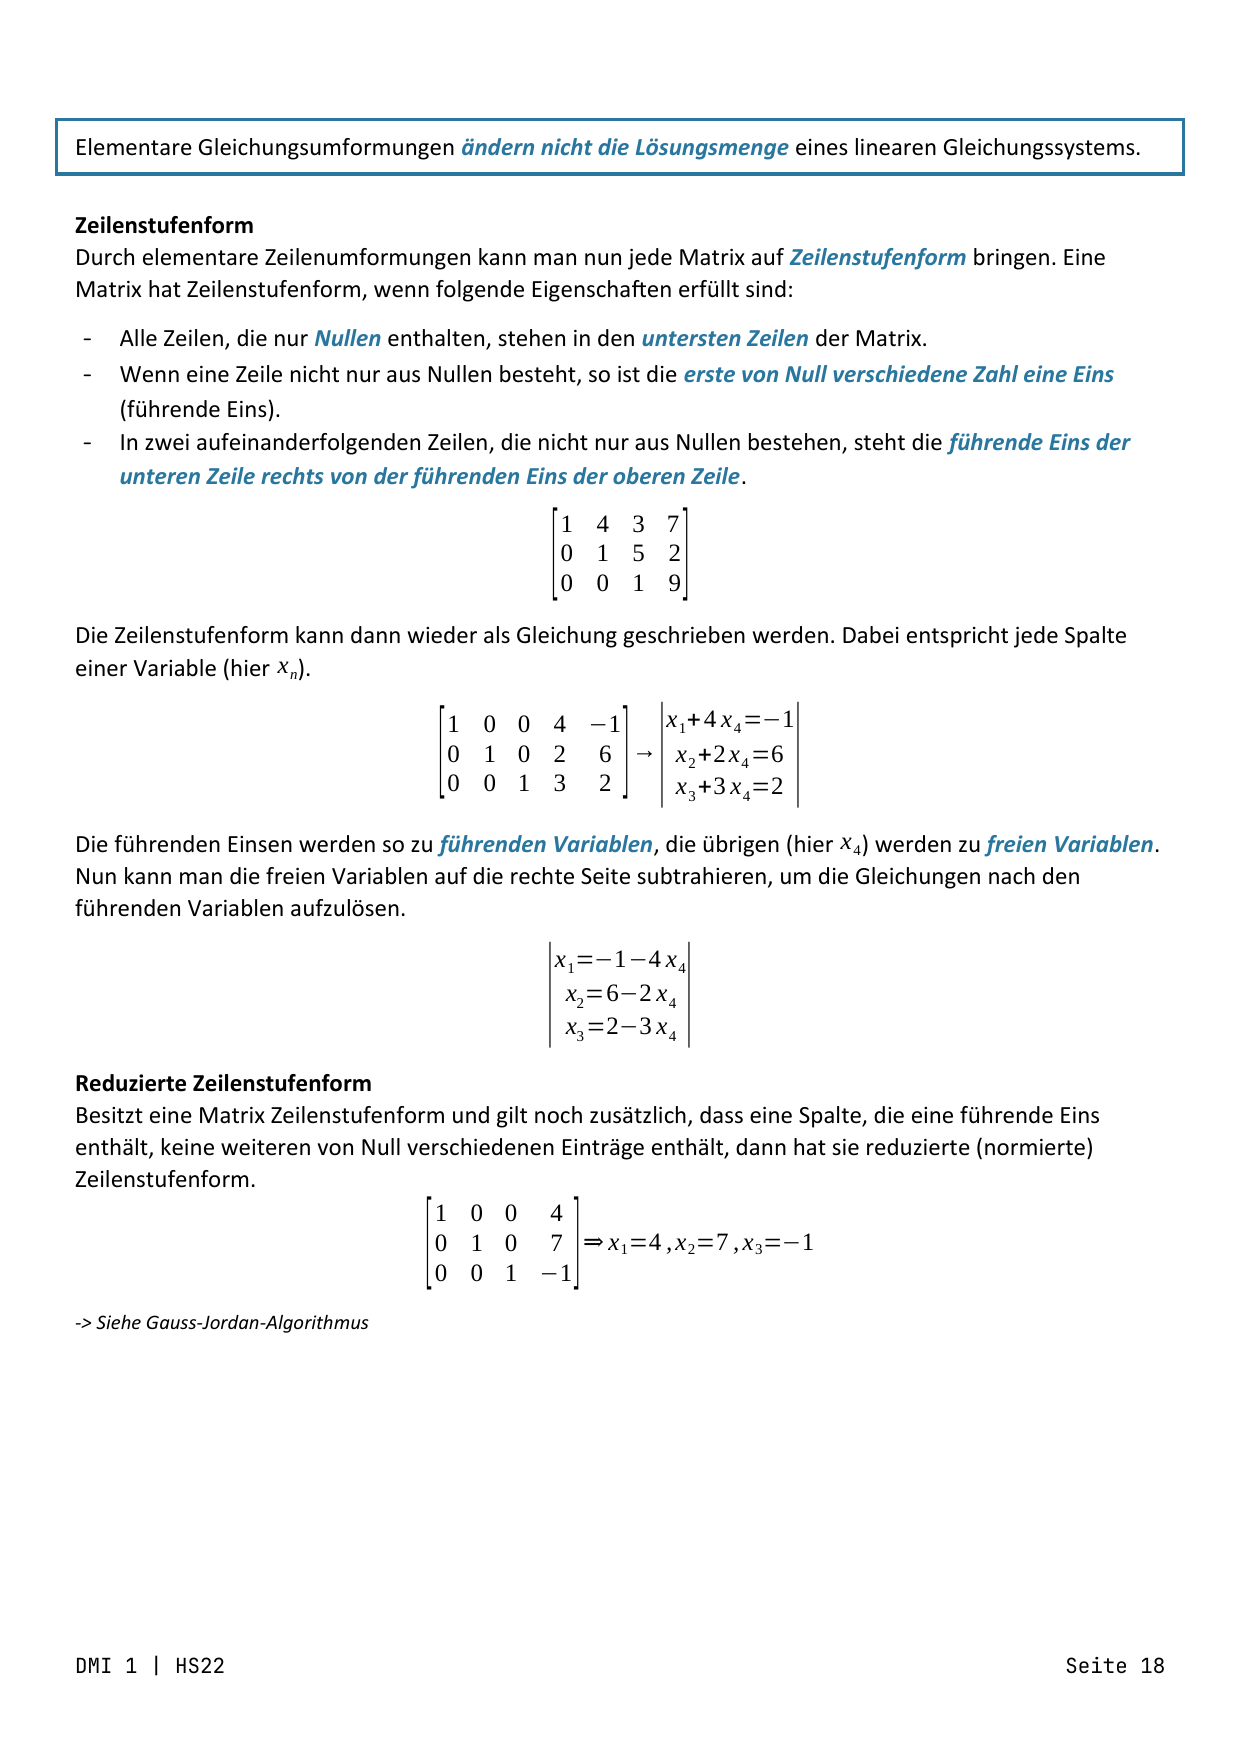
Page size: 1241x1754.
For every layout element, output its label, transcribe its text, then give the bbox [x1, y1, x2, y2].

list Besitzt eine Matrix Zeilenstufenform und gilt noch zusätzlich, dass eine Spalte, die eine führende Eins enthält, keine weiteren von Null verschiedenen Einträge enthält, dann hat sie reduzierte (normierte) Zeilenstufenform. [75, 1099, 1165, 1194]
text Die führenden Einsen werden so zu führenden Variablen, die übrigen (hier ) werden zu freien Variablen. Nun kann man die freien Variablen auf die rechte Seite subtrahieren, um die Gleichungen nach den führenden Variablen aufzulösen. [75, 827, 1165, 923]
text Zeilenstufenform [75, 209, 1165, 239]
text Elementare Gleichungsumformungen ändern nicht die Lösungsmenge eines linearen Gleichungssystems. [58, 121, 1182, 172]
text -> Siehe Gauss-Jordan-Algorithmus [75, 1309, 1165, 1334]
text In zwei aufeinanderfolgenden Zeilen, die nicht nur aus Nullen bestehen, steht die führende Eins der unteren Zeile rechts von der führenden Eins der oberen Zeile. [82, 425, 1165, 491]
text Die Zeilenstufenform kann dann wieder als Gleichung geschrieben werden. Dabei entspricht jede Spalte einer Variable (hier ). [75, 619, 1165, 683]
text Alle Zeilen, die nur Nullen enthalten, stehen in den untersten Zeilen der Matrix. [82, 322, 1165, 356]
text Reduzierte Zeilenstufenform [75, 1067, 1165, 1098]
text Durch elementare Zeilenumformungen kann man nun jede Matrix auf Zeilenstufenform bringen. Eine Matrix hat Zeilenstufenform, wenn folgende Eigenschaften erfüllt sind: [75, 241, 1165, 303]
text Wenn eine Zeile nicht nur aus Nullen besteht, so ist die erste von Null verschiedene Zahl eine Eins (führende Eins). [82, 357, 1165, 423]
